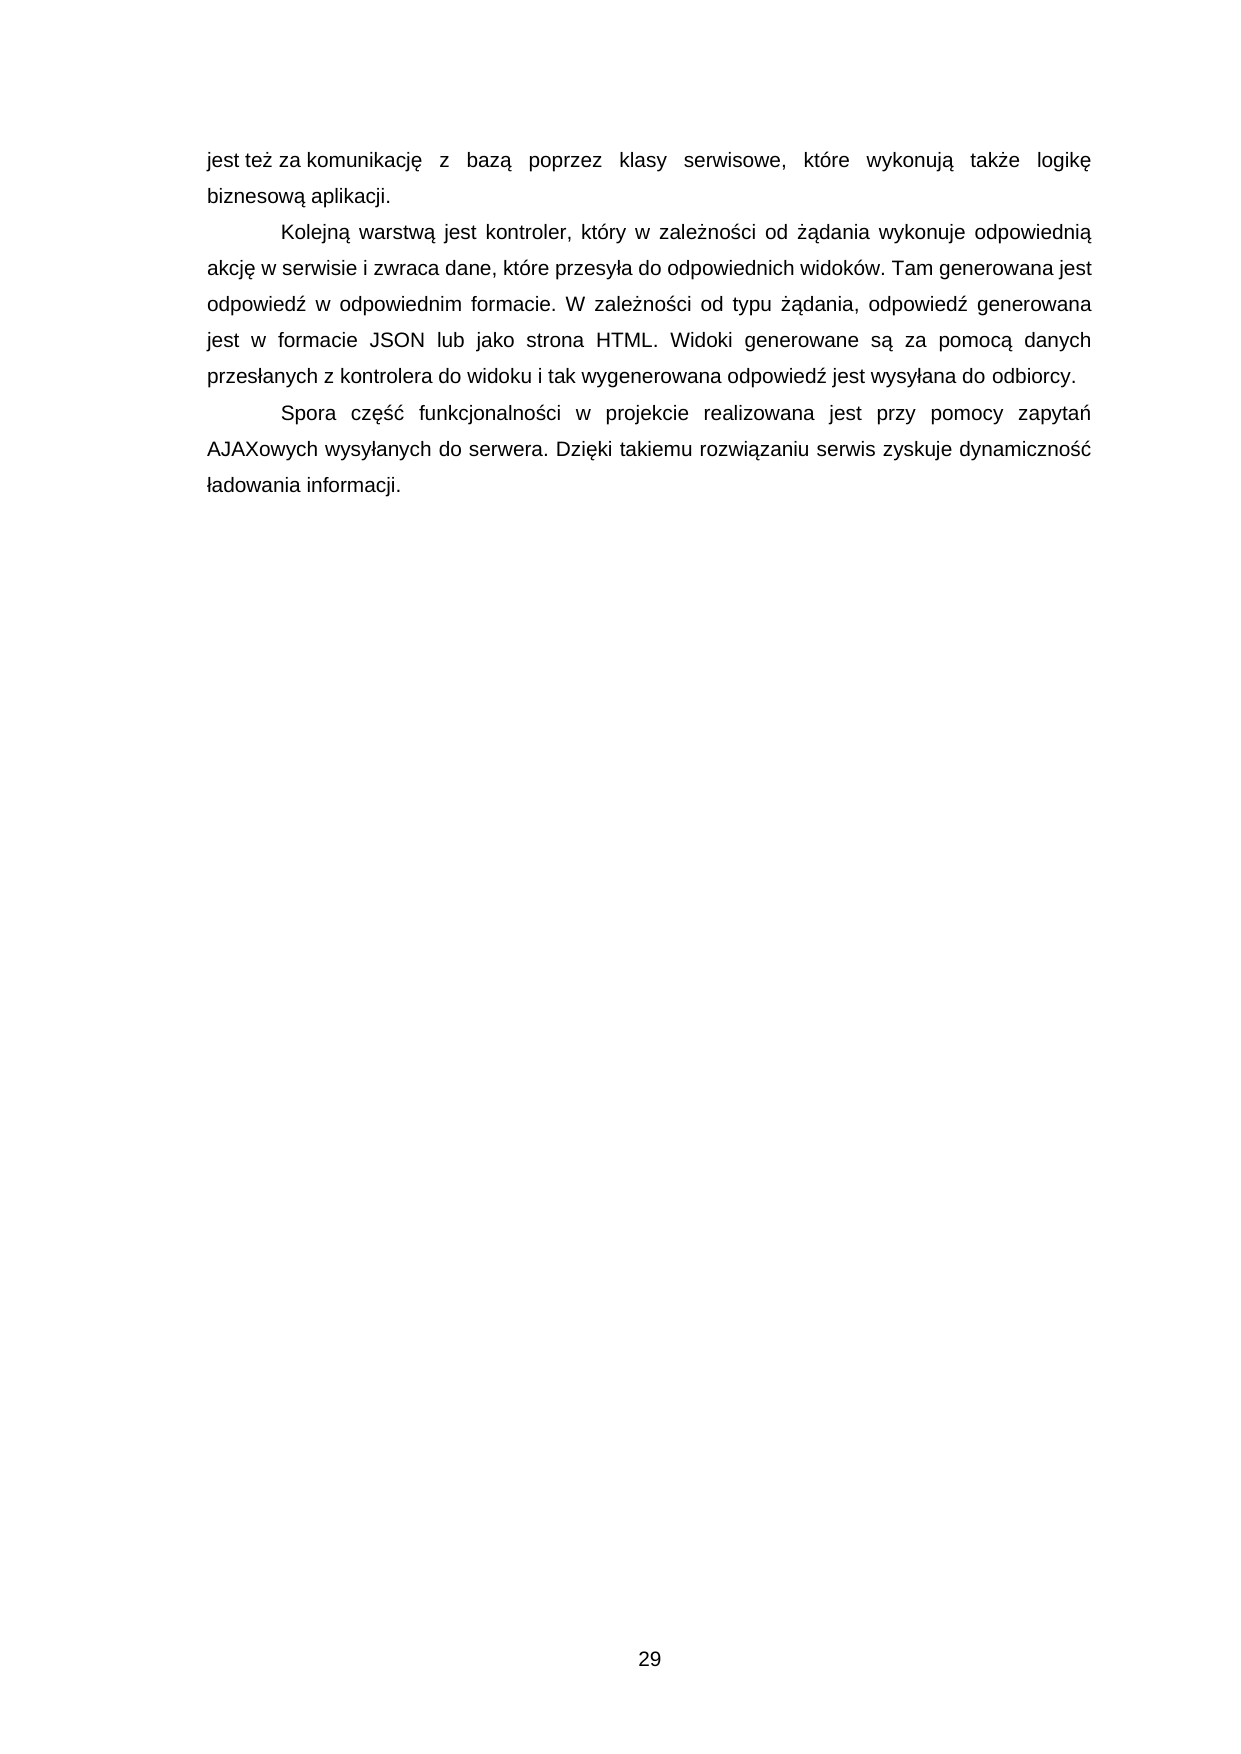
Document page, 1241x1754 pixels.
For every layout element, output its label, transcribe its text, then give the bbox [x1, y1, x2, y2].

text Kolejną warstwą jest kontroler, który w zależności od żądania wykonuje odpowiednią akcję w serwisie i zwraca dane, które przesyła do odpowiednich widoków. Tam generowana jest odpowiedź w odpowiednim formacie. W zależności od typu żądania, odpowiedź generowana jest w formacie JSON lub jako strona HTML. Widoki generowane są za pomocą danych przesłanych z kontrolera do widoku i tak wygenerowana odpowiedź jest wysyłana do odbiorcy. [207, 220, 1092, 388]
text Spora część funkcjonalności w projekcie realizowana jest przy pomocy zapytań AJAXowych wysyłanych do serwera. Dzięki takiemu rozwiązaniu serwis zyskuje dynamiczność ładowania informacji. [207, 401, 1092, 496]
